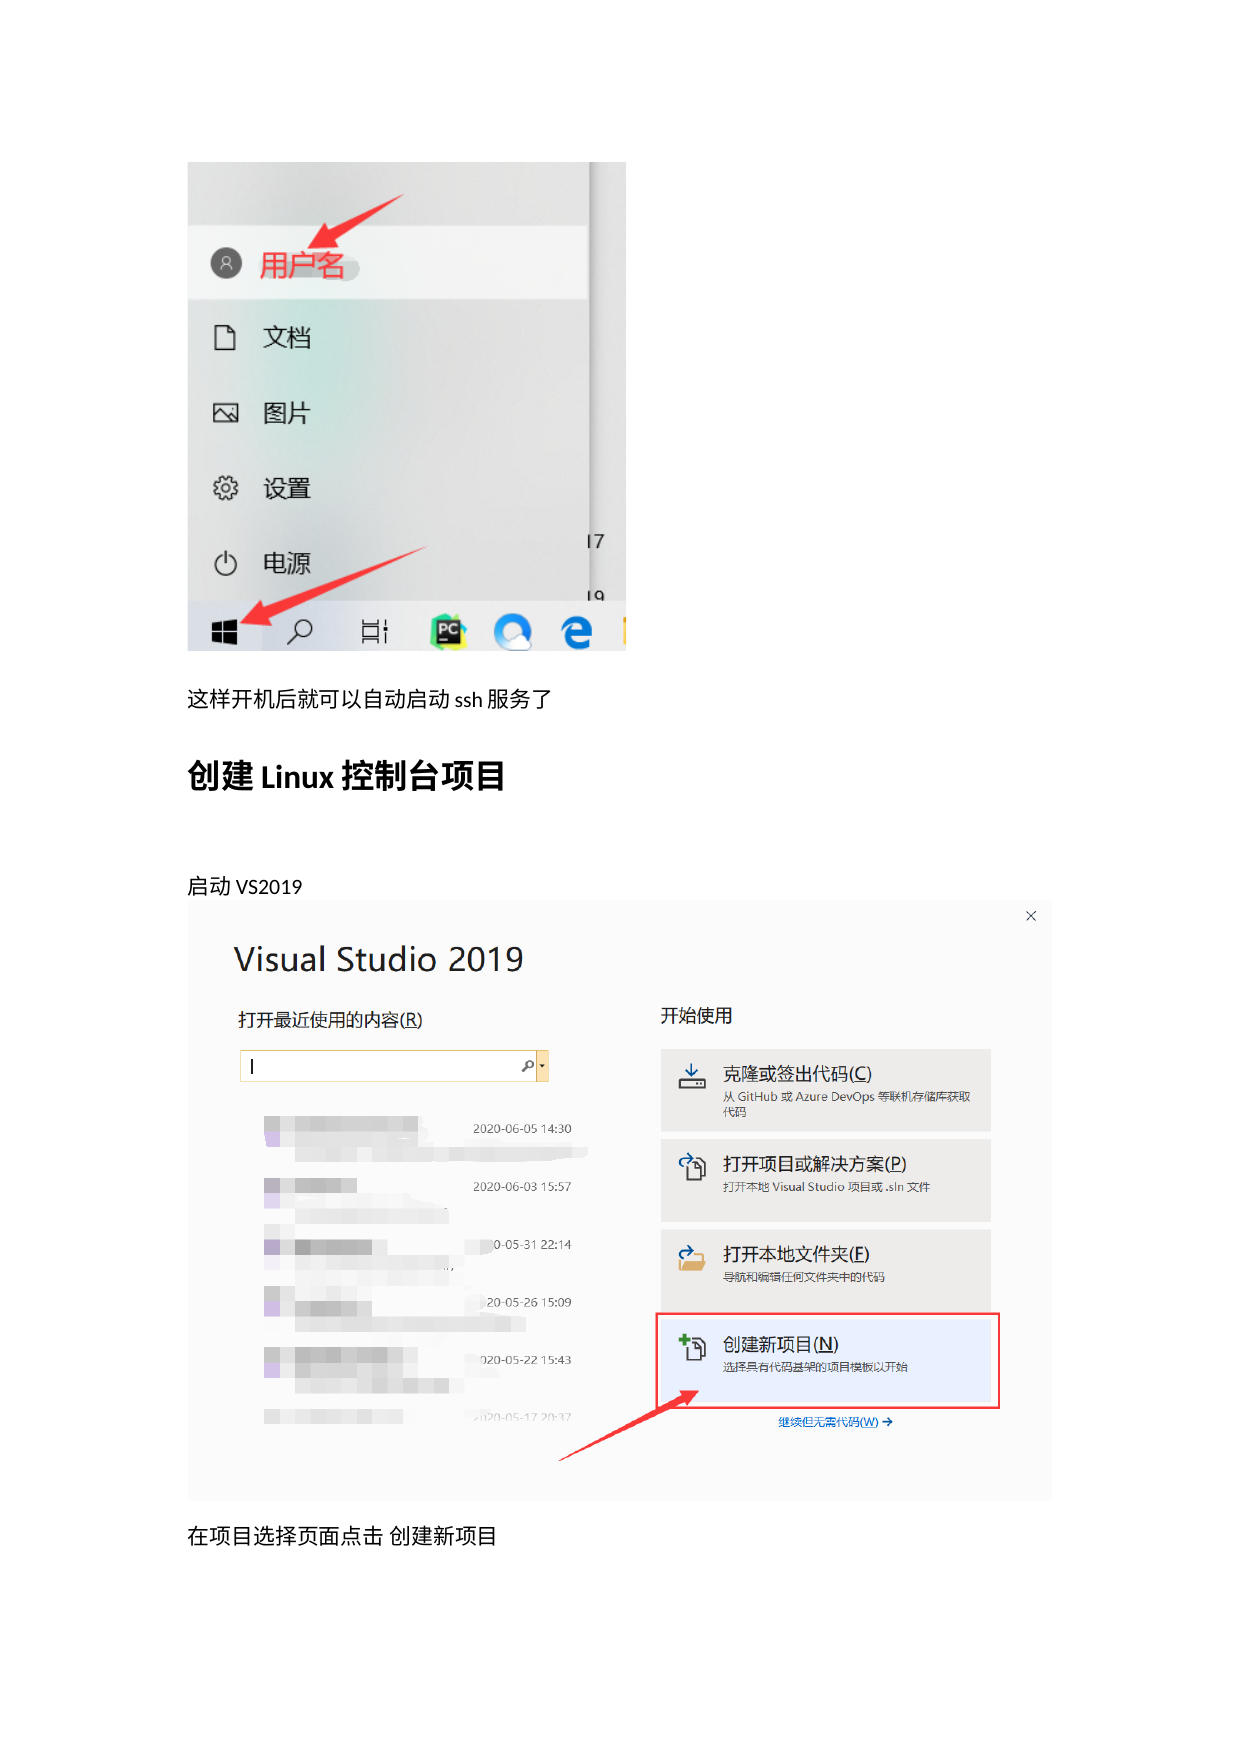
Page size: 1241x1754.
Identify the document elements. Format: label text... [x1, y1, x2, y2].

picture [187, 900, 1053, 1501]
subtitle 创建Linux控制台项目 [187, 742, 1053, 807]
text 启动VS2019 [187, 868, 1053, 900]
text 在项目选择页面点击 创建新项目 [187, 1518, 1053, 1551]
picture [187, 162, 627, 651]
text 这样开机后就可以自动启动ssh服务了 [187, 682, 1053, 714]
